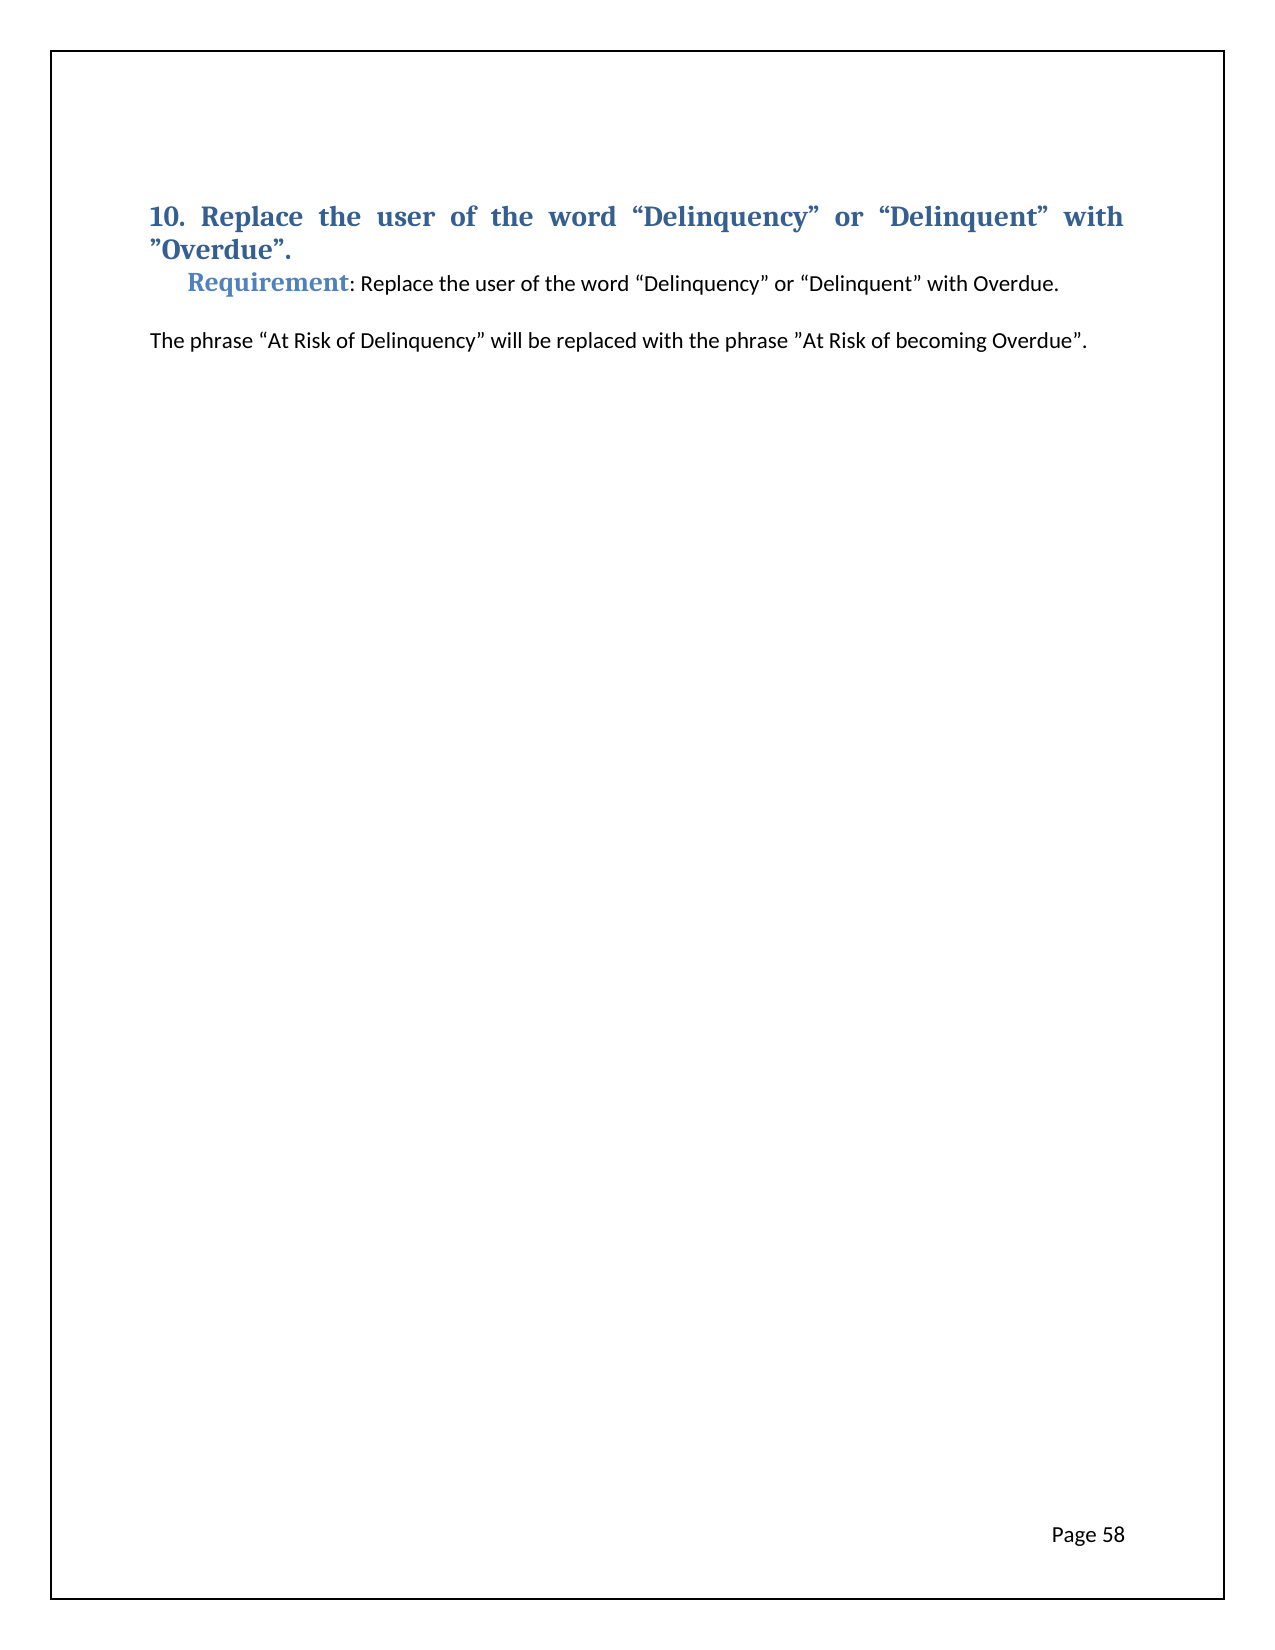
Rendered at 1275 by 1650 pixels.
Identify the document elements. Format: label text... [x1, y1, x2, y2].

text Requirement: Replace the user of the word “Delinquency” or “Delinquent” with Overdue. [187, 267, 1125, 298]
text The phrase “At Risk of Delinquency” will be replaced with the phrase ”At Risk of becoming Overdue”. [150, 326, 1125, 354]
subtitle 10. Replace the user of the word “Delinquency” or “Delinquent” with ”Overdue”. [150, 200, 1125, 267]
